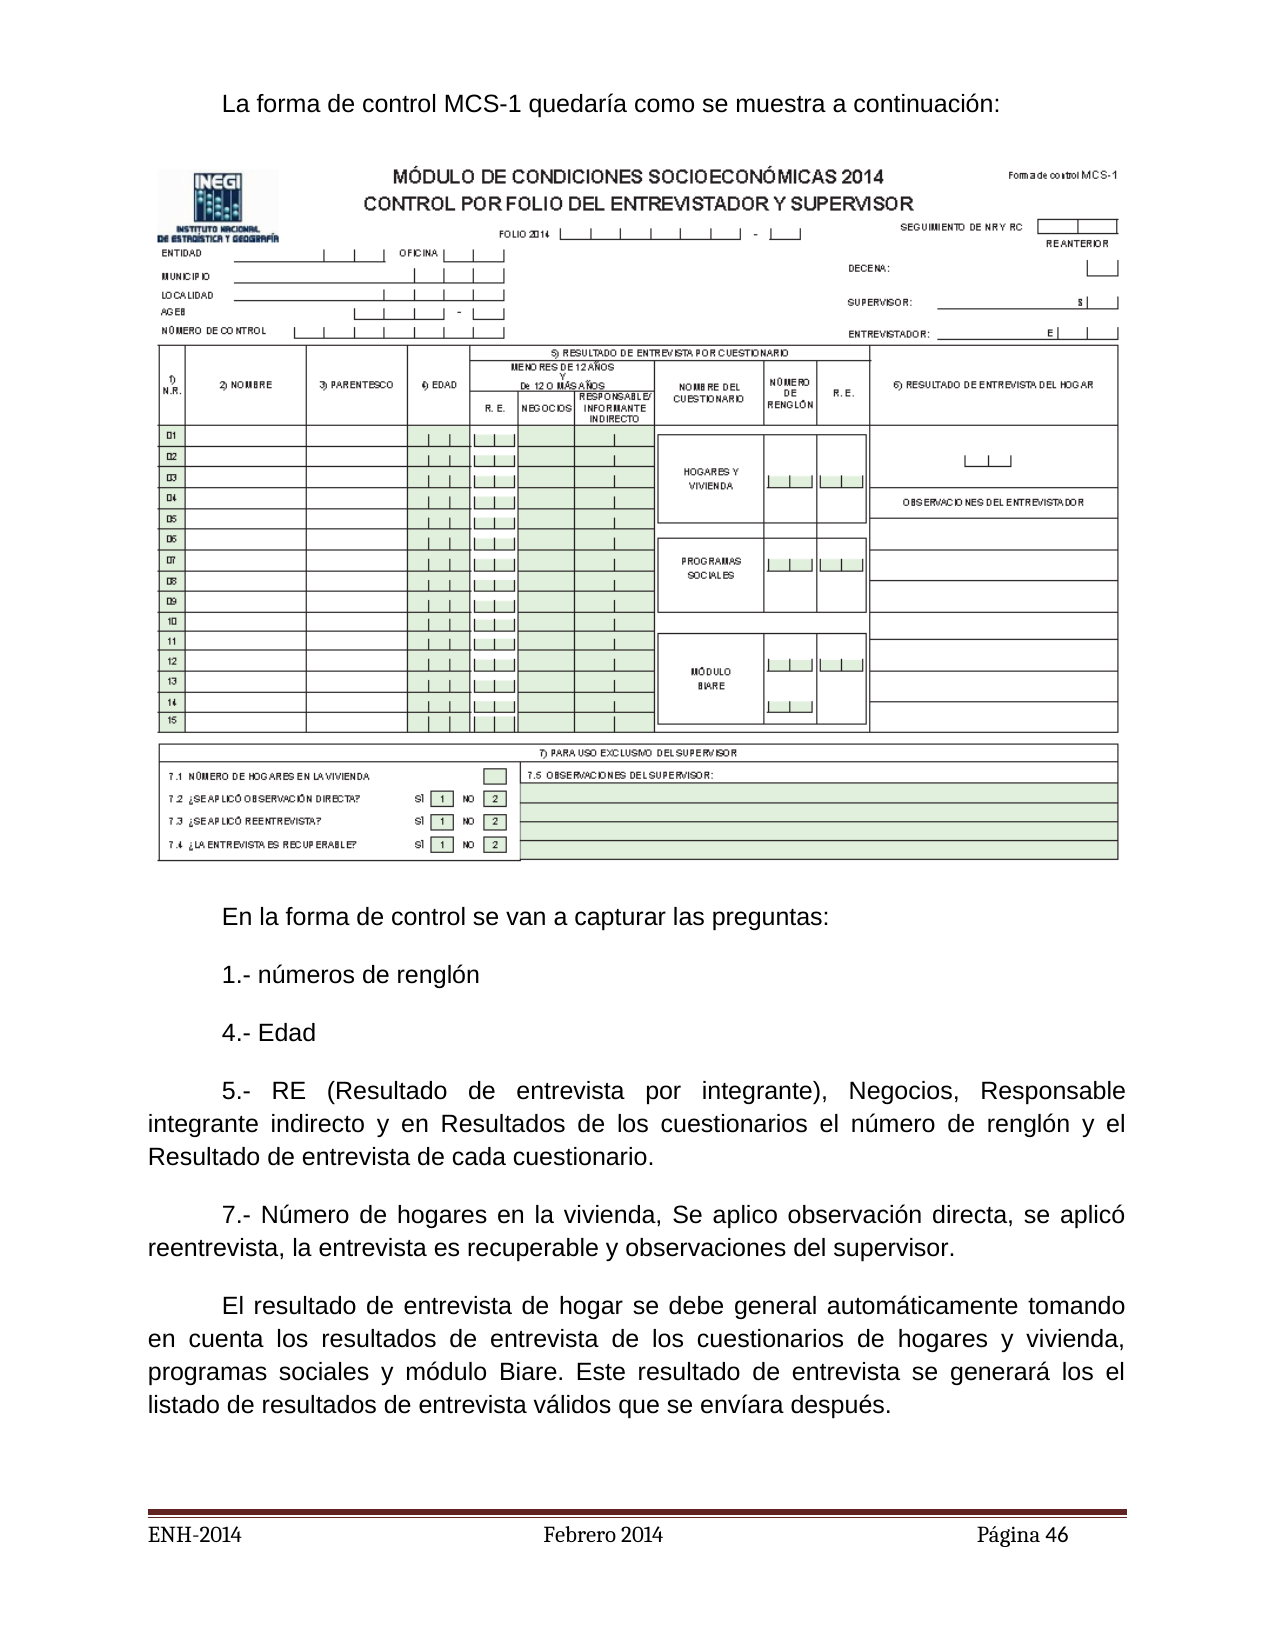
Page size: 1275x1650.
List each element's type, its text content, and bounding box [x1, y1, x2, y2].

text 4.- Edad [148, 1018, 1127, 1047]
text El resultado de entrevista de hogar se debe general automáticamente tomando en cuenta los resultados de entrevista de los cuestionarios de hogares y vivienda, programas sociales y módulo Biare. Este resultado de entrevista se generará los el listado de resultados de entrevista válidos que se envíara después. [148, 1291, 1127, 1419]
text 7.- Número de hogares en la vivienda, Se aplico observación directa, se aplicó reentrevista, la entrevista es recuperable y observaciones del supervisor. [148, 1200, 1127, 1262]
text En la forma de control se van a capturar las preguntas: [148, 902, 1127, 931]
text La forma de control MCS-1 quedaría como se muestra a continuación: [148, 89, 1127, 117]
text 5.- RE (Resultado de entrevista por integrante), Negocios, Responsable integrante indirecto y en Resultados de los cuestionarios el número de renglón y el Resultado de entrevista de cada cuestionario. [148, 1076, 1127, 1171]
text 1.- números de renglón [148, 960, 1127, 989]
picture [147, 146, 1128, 873]
